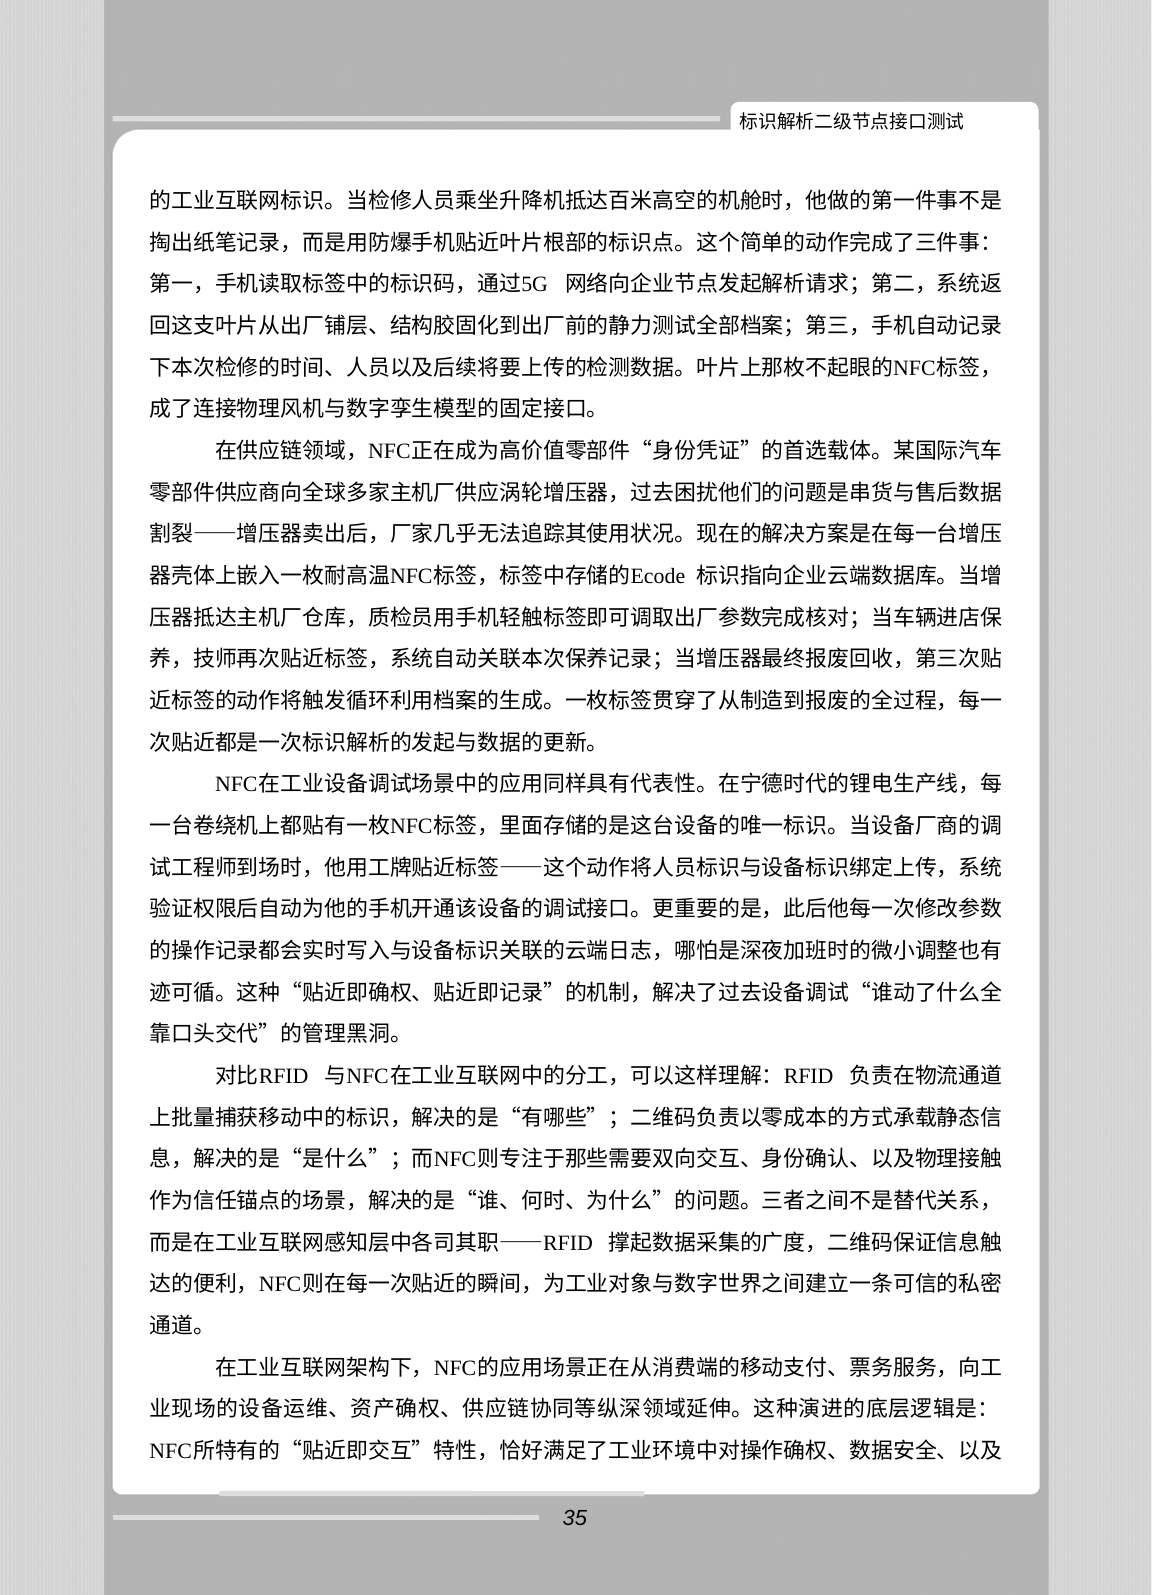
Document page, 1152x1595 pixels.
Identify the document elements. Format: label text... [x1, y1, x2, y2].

text 对比RFID与NFC在工业互联网中的分工，可以这样理解：RFID负责在物流通道上批量捕获移动中的标识，解决的是“有哪些”；二维码负责以零成本的方式承载静态信息，解决的是“是什么”；而NFC则专注于那些需要双向交互、身份确认、以及物理接触作为信任锚点的场景，解决的是“谁、何时、为什么”的问题。三者之间不是替代关系，而是在工业互联网感知层中各司其职——RFID撑起数据采集的广度，二维码保证信息触达的便利，NFC则在每一次贴近的瞬间，为工业对象与数字世界之间建立一条可信的私密通道。 [149, 1053, 1002, 1344]
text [149, 1344, 1002, 1469]
picture [0, 0, 1152, 1595]
text NFC在工业设备调试场景中的应用同样具有代表性。在宁德时代的锂电生产线，每一台卷绕机上都贴有一枚NFC标签，里面存储的是这台设备的唯一标识。当设备厂商的调试工程师到场时，他用工牌贴近标签——这个动作将人员标识与设备标识绑定上传，系统验证权限后自动为他的手机开通该设备的调试接口。更重要的是，此后他每一次修改参数的操作记录都会实时写入与设备标识关联的云端日志，哪怕是深夜加班时的微小调整也有迹可循。这种“贴近即确权、贴近即记录”的机制，解决了过去设备调试“谁动了什么全靠口头交代”的管理黑洞。 [149, 761, 1002, 1053]
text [149, 178, 1002, 428]
text 在供应链领域，NFC正在成为高价值零部件“身份凭证”的首选载体。某国际汽车零部件供应商向全球多家主机厂供应涡轮增压器，过去困扰他们的问题是串货与售后数据割裂——增压器卖出后，厂家几乎无法追踪其使用状况。现在的解决方案是在每一台增压器壳体上嵌入一枚耐高温NFC标签，标签中存储的Ecode标识指向企业云端数据库。当增压器抵达主机厂仓库，质检员用手机轻触标签即可调取出厂参数完成核对；当车辆进店保养，技师再次贴近标签，系统自动关联本次保养记录；当增压器最终报废回收，第三次贴近标签的动作将触发循环利用档案的生成。一枚标签贯穿了从制造到报废的全过程，每一次贴近都是一次标识解析的发起与数据的更新。 [149, 428, 1002, 761]
